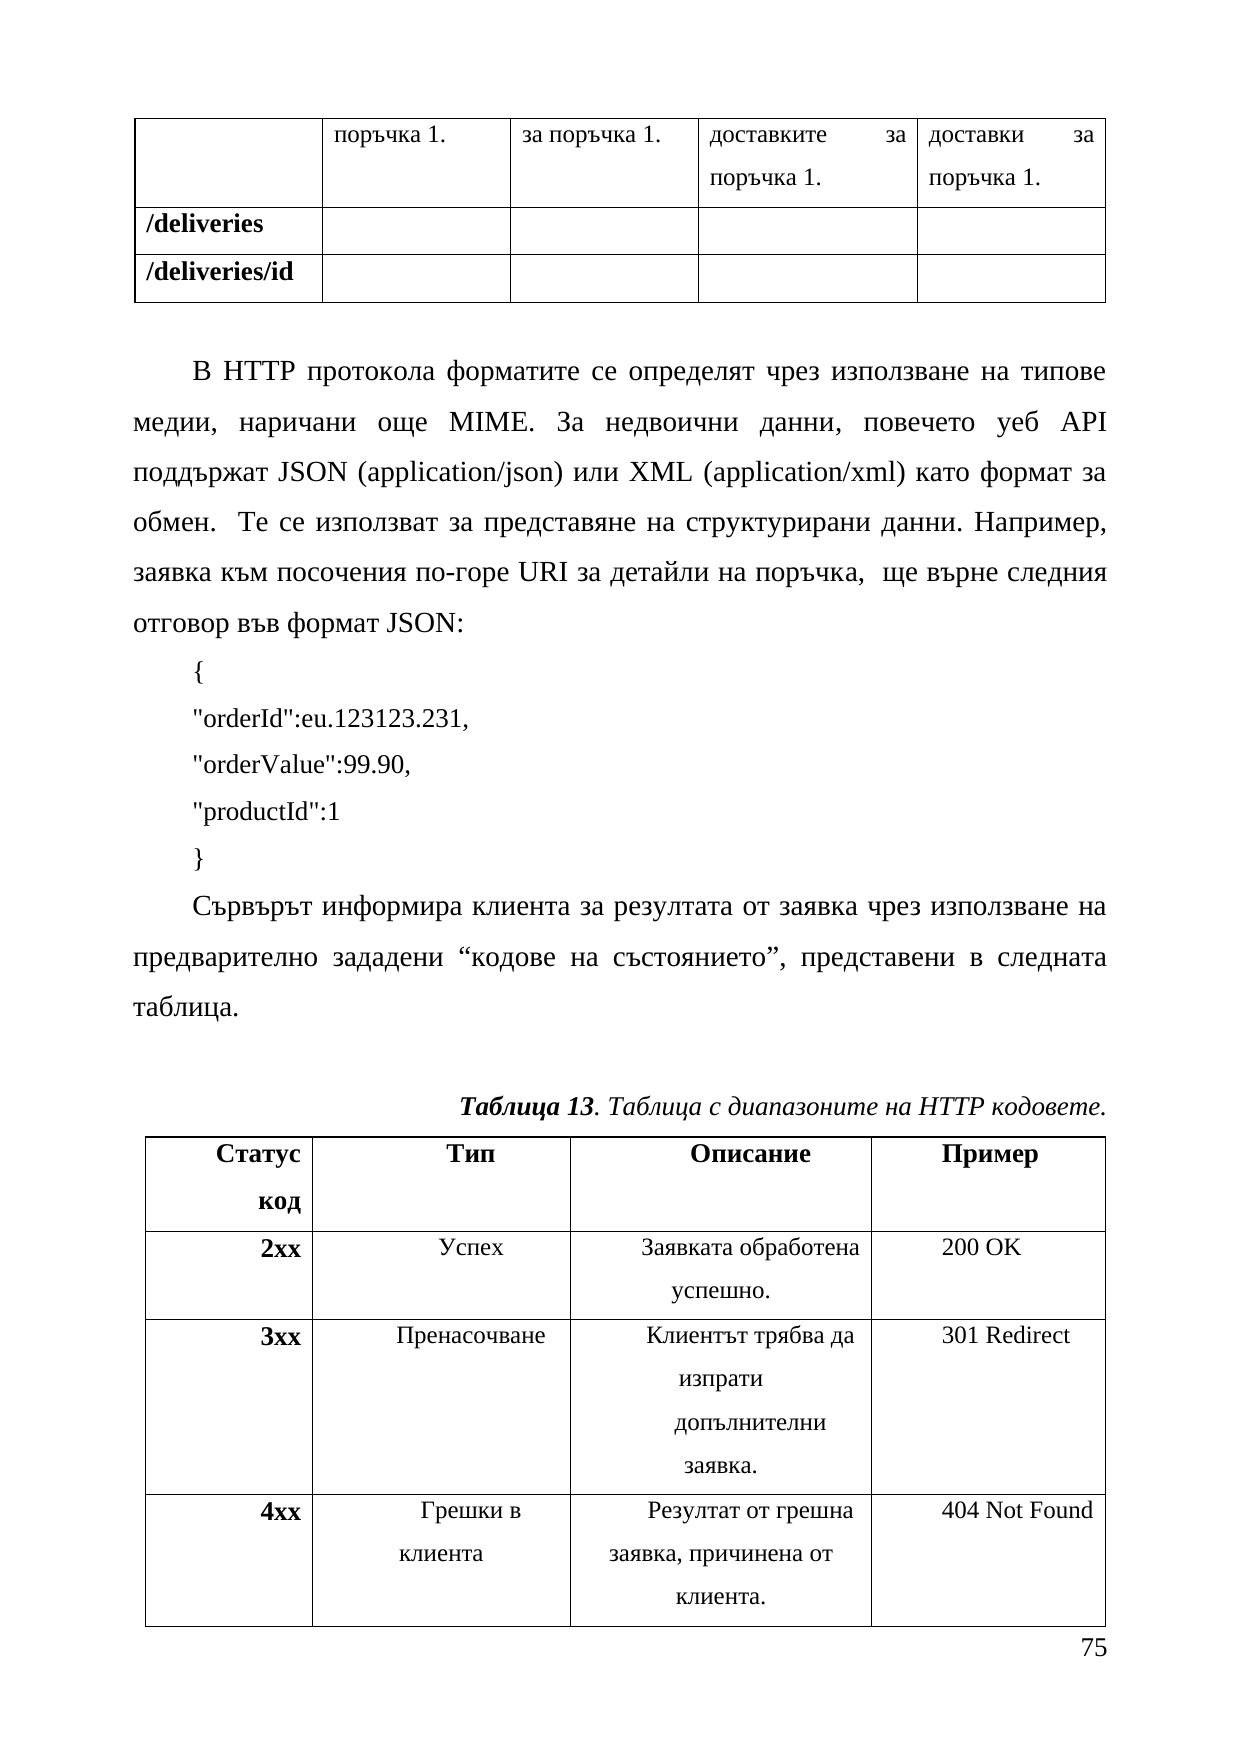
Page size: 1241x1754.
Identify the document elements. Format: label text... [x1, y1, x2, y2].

table_cell Клиентът трябва да изпрати допълнителни заявка. [571, 1320, 871, 1494]
text "orderId":eu.123123.231, [133, 702, 1107, 733]
table_cell Грешки в клиента [313, 1495, 570, 1626]
text В HTTP протокола форматите се определят чрез използване на типове медии, наричани още MIME. За недвоични данни, повечето уеб API поддържат JSON (application/json) или XML (application/xml) като формат за обмен. Те се използват за представяне на структурирани данни. Например, заявка към посочения по-горе URI за детайли на поръчкa, ще върне следния отговор във формат JSON: [133, 353, 1107, 638]
text Сървърът информира клиента за резултата от заявка чрез използване на предварително зададени “кодове на състоянието”, представени в следната таблица. [133, 888, 1107, 1023]
text { [133, 655, 1107, 686]
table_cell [699, 119, 917, 207]
table_cell [323, 255, 510, 302]
table_cell [918, 255, 1105, 302]
table_cell [918, 208, 1105, 254]
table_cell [511, 119, 698, 207]
table_cell 200 OK [872, 1232, 1105, 1319]
table_cell [511, 255, 698, 302]
table_cell 3xx [146, 1320, 312, 1494]
table_cell Заявката обработена успешно. [571, 1232, 871, 1319]
table_header Пример [872, 1138, 1105, 1231]
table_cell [323, 119, 510, 207]
table_cell /deliveries [136, 208, 322, 254]
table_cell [918, 119, 1105, 207]
table_cell Пренасочване [313, 1320, 570, 1494]
table_cell [511, 208, 698, 254]
table_header Тип [313, 1138, 570, 1231]
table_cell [136, 119, 322, 207]
text "productId":1 [133, 795, 1107, 826]
table_cell [699, 255, 917, 302]
table_header Статус код [146, 1138, 312, 1231]
table_cell Успех [313, 1232, 570, 1319]
text "orderValue":99.90, [133, 748, 1107, 780]
table_cell /deliveries/id [136, 255, 322, 302]
table_cell [699, 208, 917, 254]
table_cell 2xx [146, 1232, 312, 1319]
text Таблица 13. Таблица с диапазоните на HTTP кодовете. [133, 1090, 1107, 1121]
table_cell 301 Redirect [872, 1320, 1105, 1494]
table_cell 404 Not Found [872, 1495, 1105, 1626]
table_cell 4xx [146, 1495, 312, 1626]
text } [133, 842, 1107, 873]
table_cell [323, 208, 510, 254]
table_cell Резултат от грешна заявка, причинена от клиента. [571, 1495, 871, 1626]
table_header Описание [571, 1138, 871, 1231]
